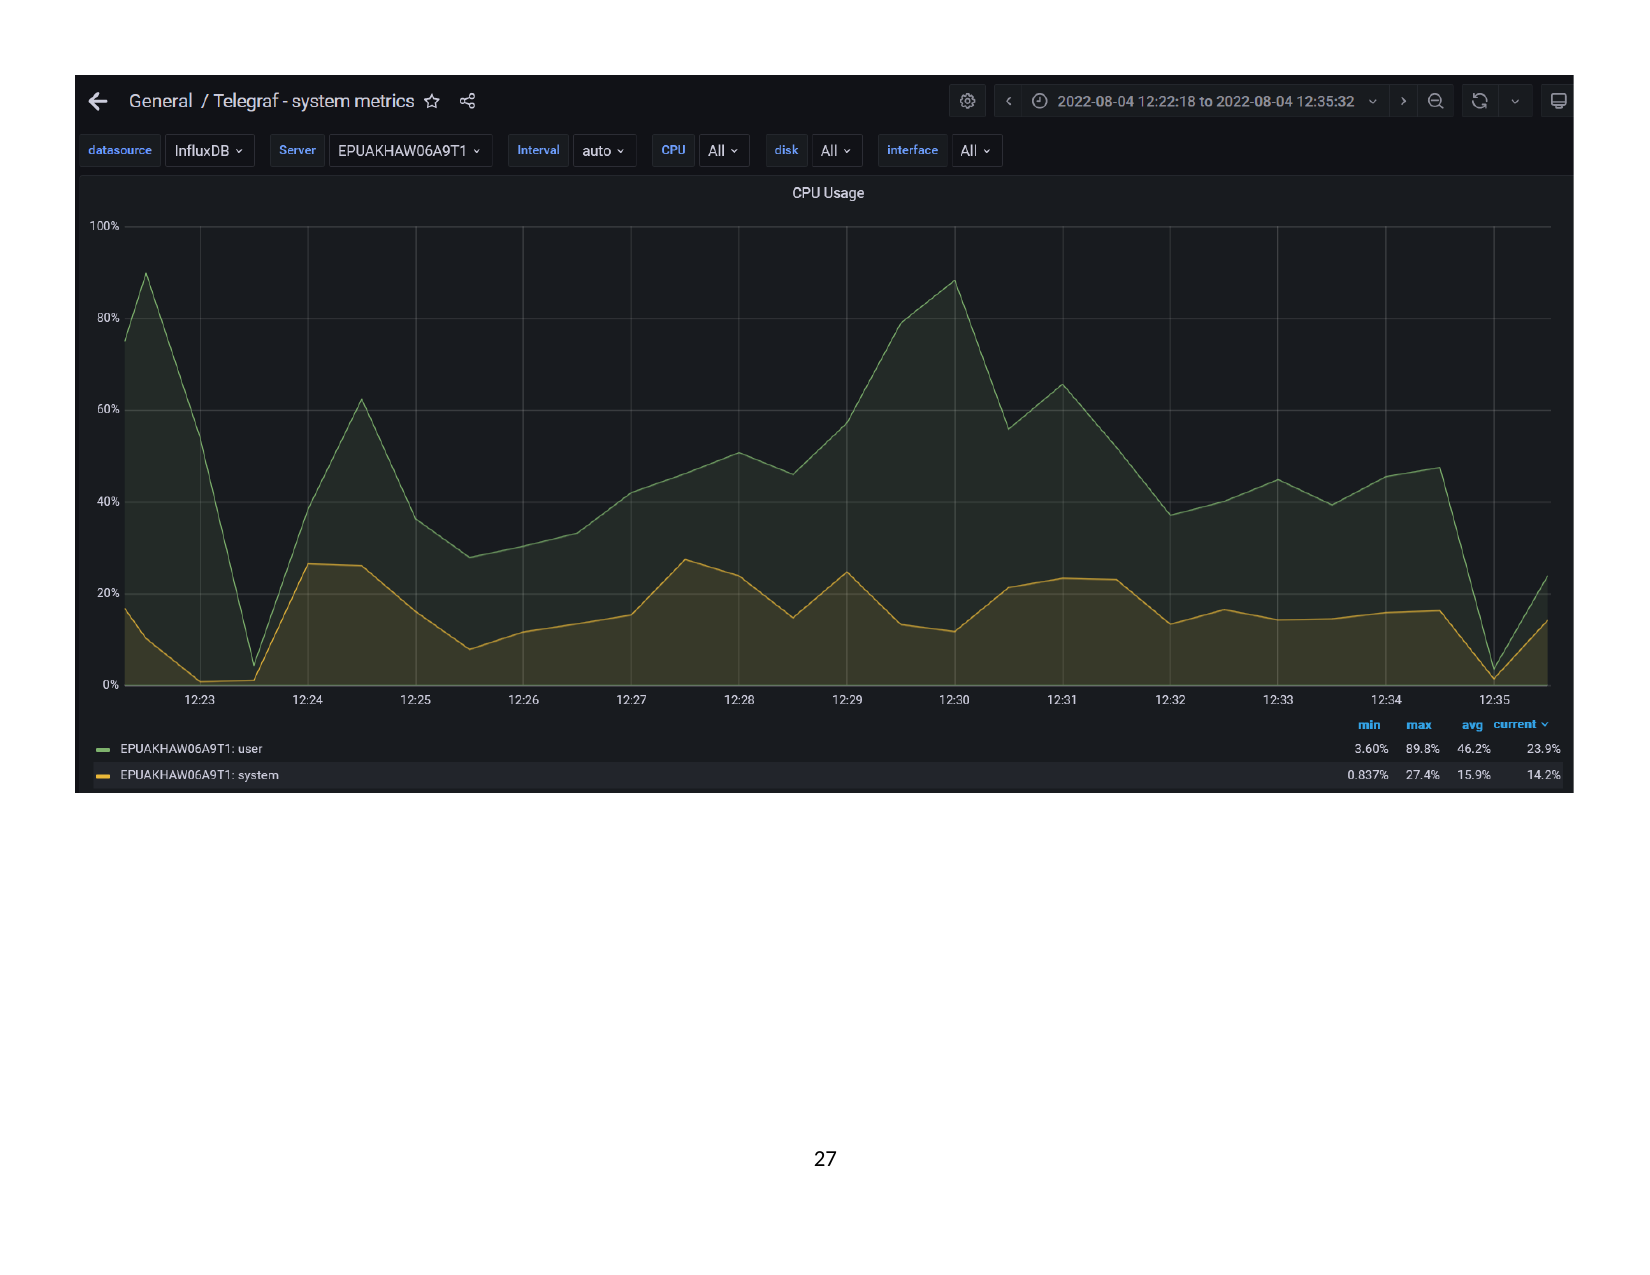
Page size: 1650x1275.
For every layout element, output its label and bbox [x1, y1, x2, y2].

picture [75, 75, 1574, 793]
